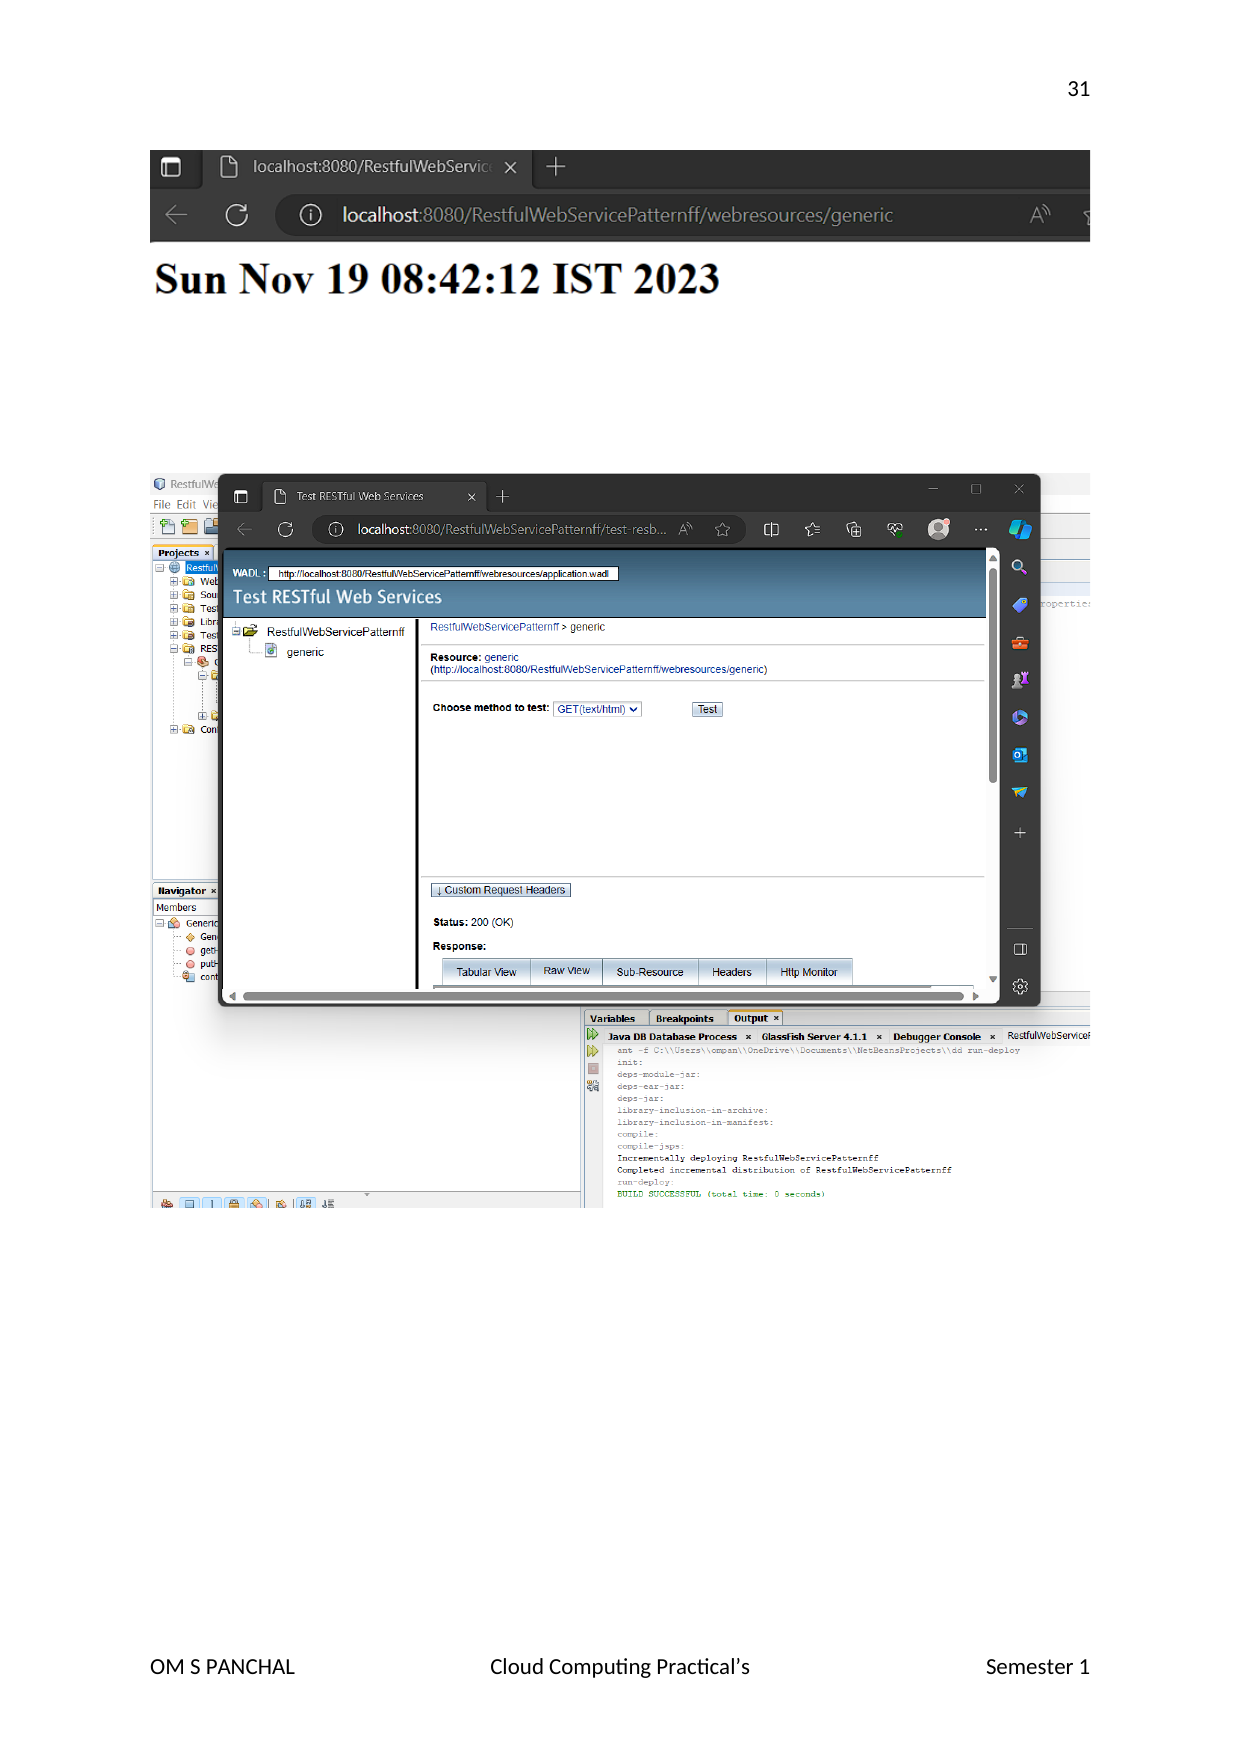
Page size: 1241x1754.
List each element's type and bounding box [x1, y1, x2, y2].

picture [150, 150, 1091, 406]
picture [150, 473, 1091, 1208]
